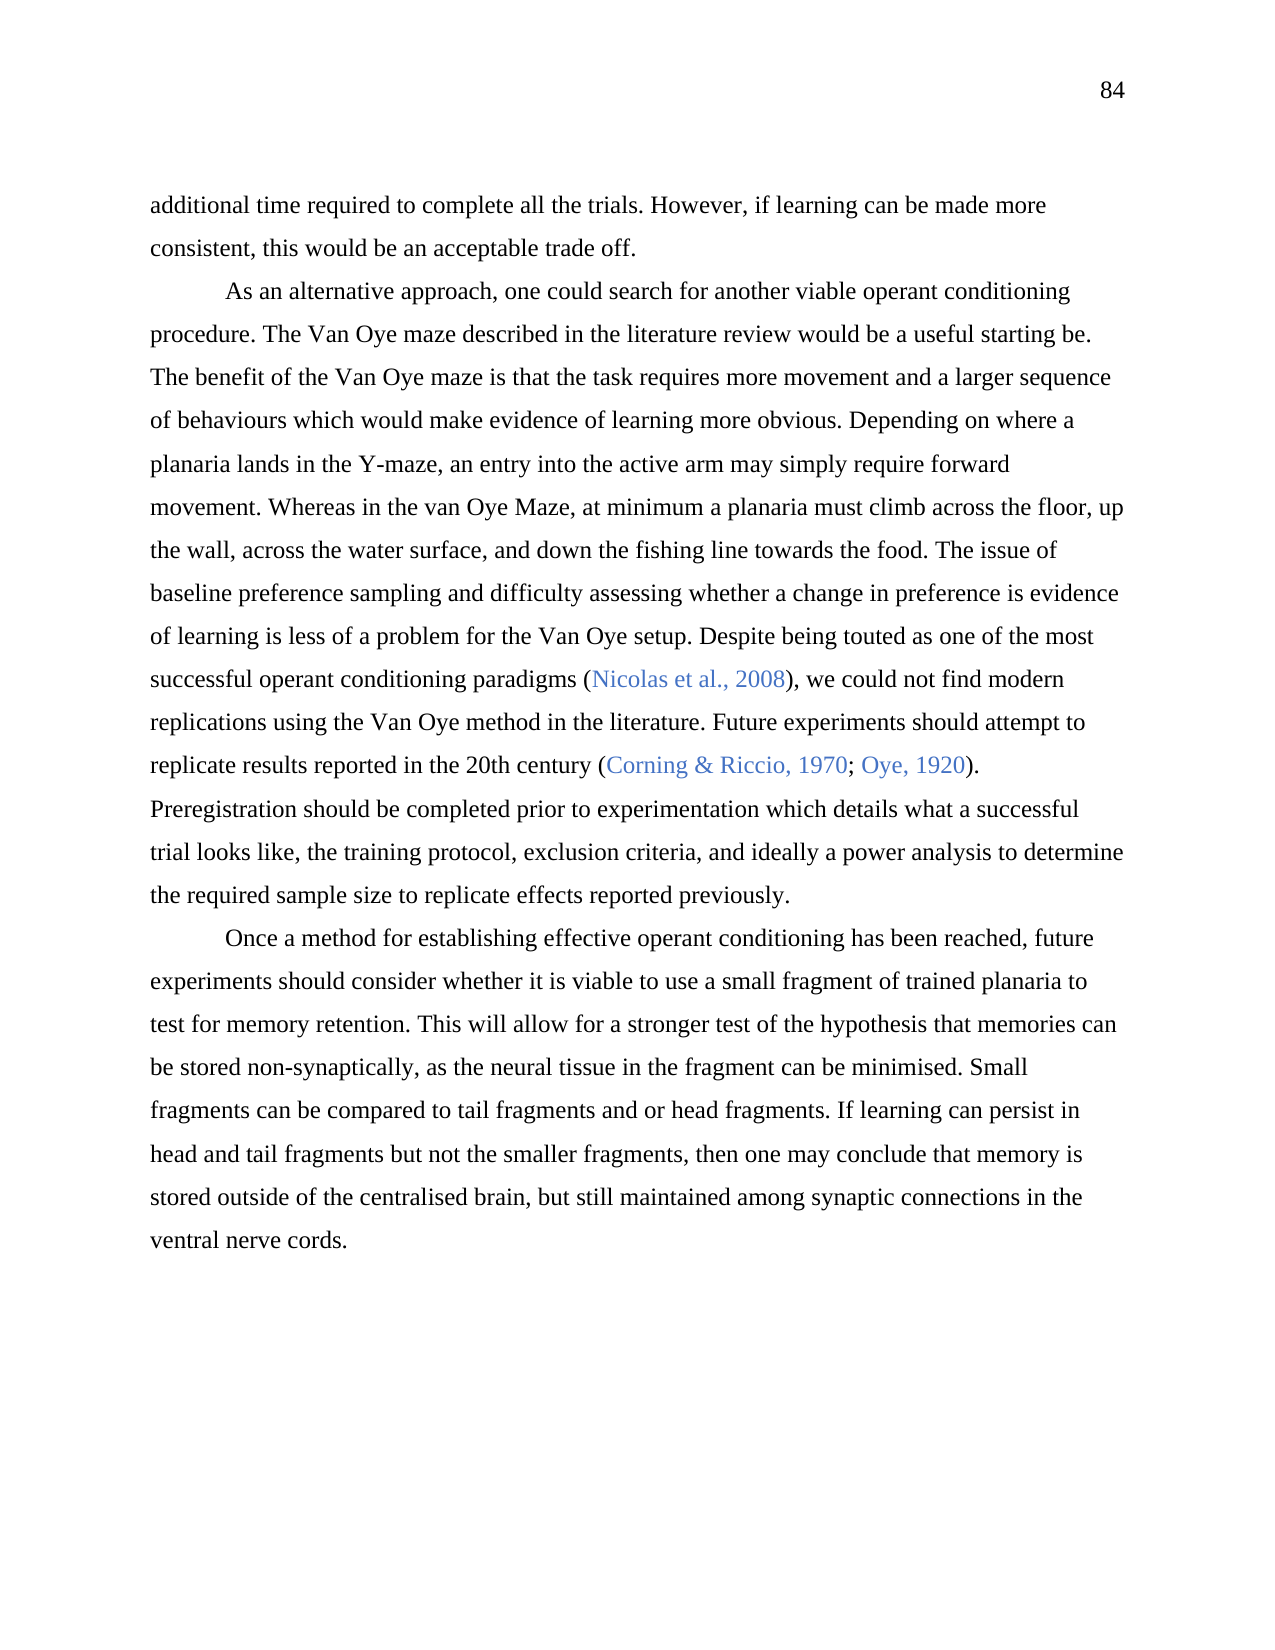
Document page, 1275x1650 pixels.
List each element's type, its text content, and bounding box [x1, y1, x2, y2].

text As an alternative approach, one could search for another viable operant conditioning procedure. The Van Oye maze described in the literature review would be a useful starting be. The benefit of the Van Oye maze is that the task requires more movement and a larger sequence of behaviours which would make evidence of learning more obvious. Depending on where a planaria lands in the Y-maze, an entry into the active arm may simply require forward movement. Whereas in the van Oye Maze, at minimum a planaria must climb across the floor, up the wall, across the water surface, and down the fishing line towards the food. The issue of baseline preference sampling and difficulty assessing whether a change in preference is evidence of learning is less of a problem for the Van Oye setup. Despite being touted as one of the most successful operant conditioning paradigms (Nicolas et al., 2008), we could not find modern replications using the Van Oye method in the literature. Future experiments should attempt to replicate results reported in the 20th century (Corning & Riccio, 1970; Oye, 1920). Preregistration should be completed prior to experimentation which details what a successful trial looks like, the training protocol, exclusion criteria, and ideally a power analysis to determine the required sample size to replicate effects reported previously. [150, 276, 1125, 909]
text Once a method for establishing effective operant conditioning has been reached, future experiments should consider whether it is viable to use a small fragment of trained planaria to test for memory retention. This will allow for a stronger test of the hypothesis that memories can be stored non-synaptically, as the neural tissue in the fragment can be minimised. Small fragments can be compared to tail fragments and or head fragments. If learning can persist in head and tail fragments but not the smaller fragments, then one may conclude that memory is stored outside of the centralised brain, but still maintained among synaptic connections in the ventral nerve cords. [150, 923, 1125, 1254]
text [150, 190, 1125, 262]
